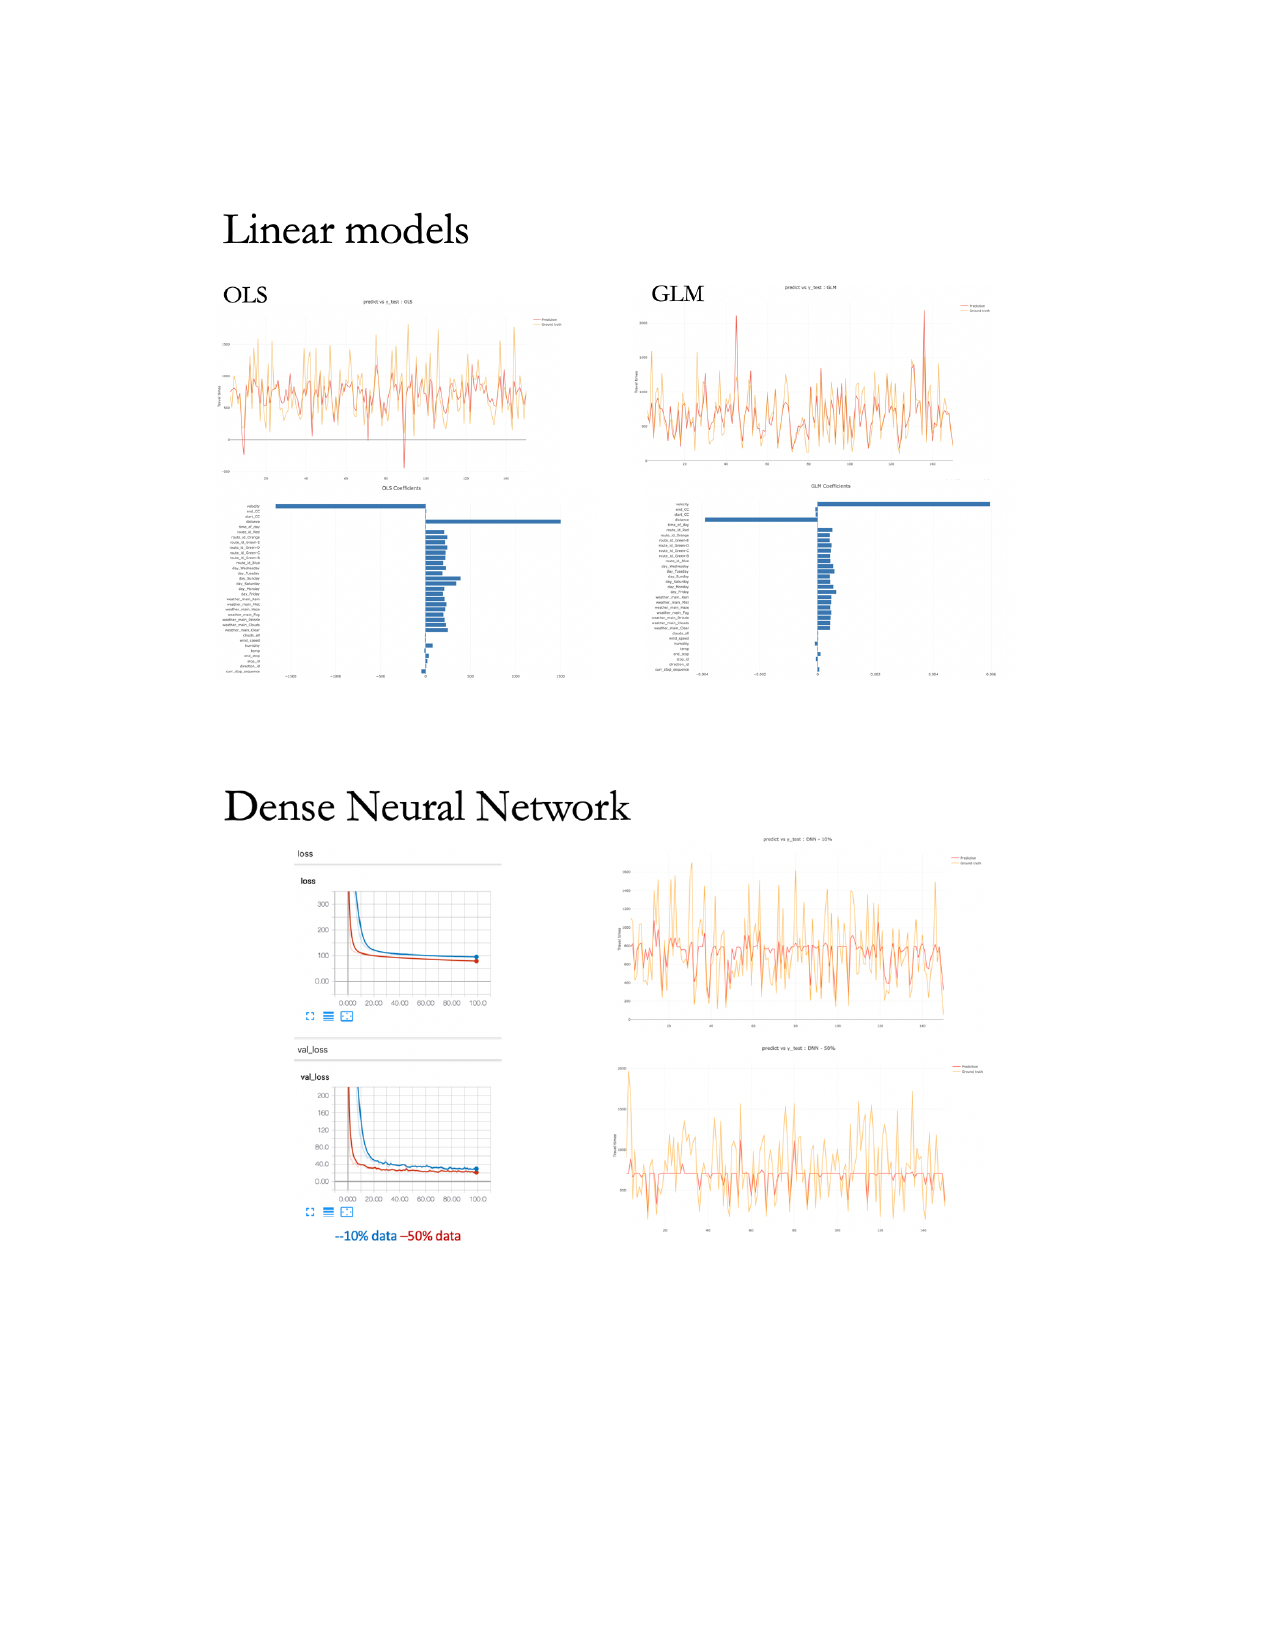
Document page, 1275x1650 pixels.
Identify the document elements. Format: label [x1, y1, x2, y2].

picture [150, 726, 1125, 1275]
picture [150, 150, 1125, 698]
